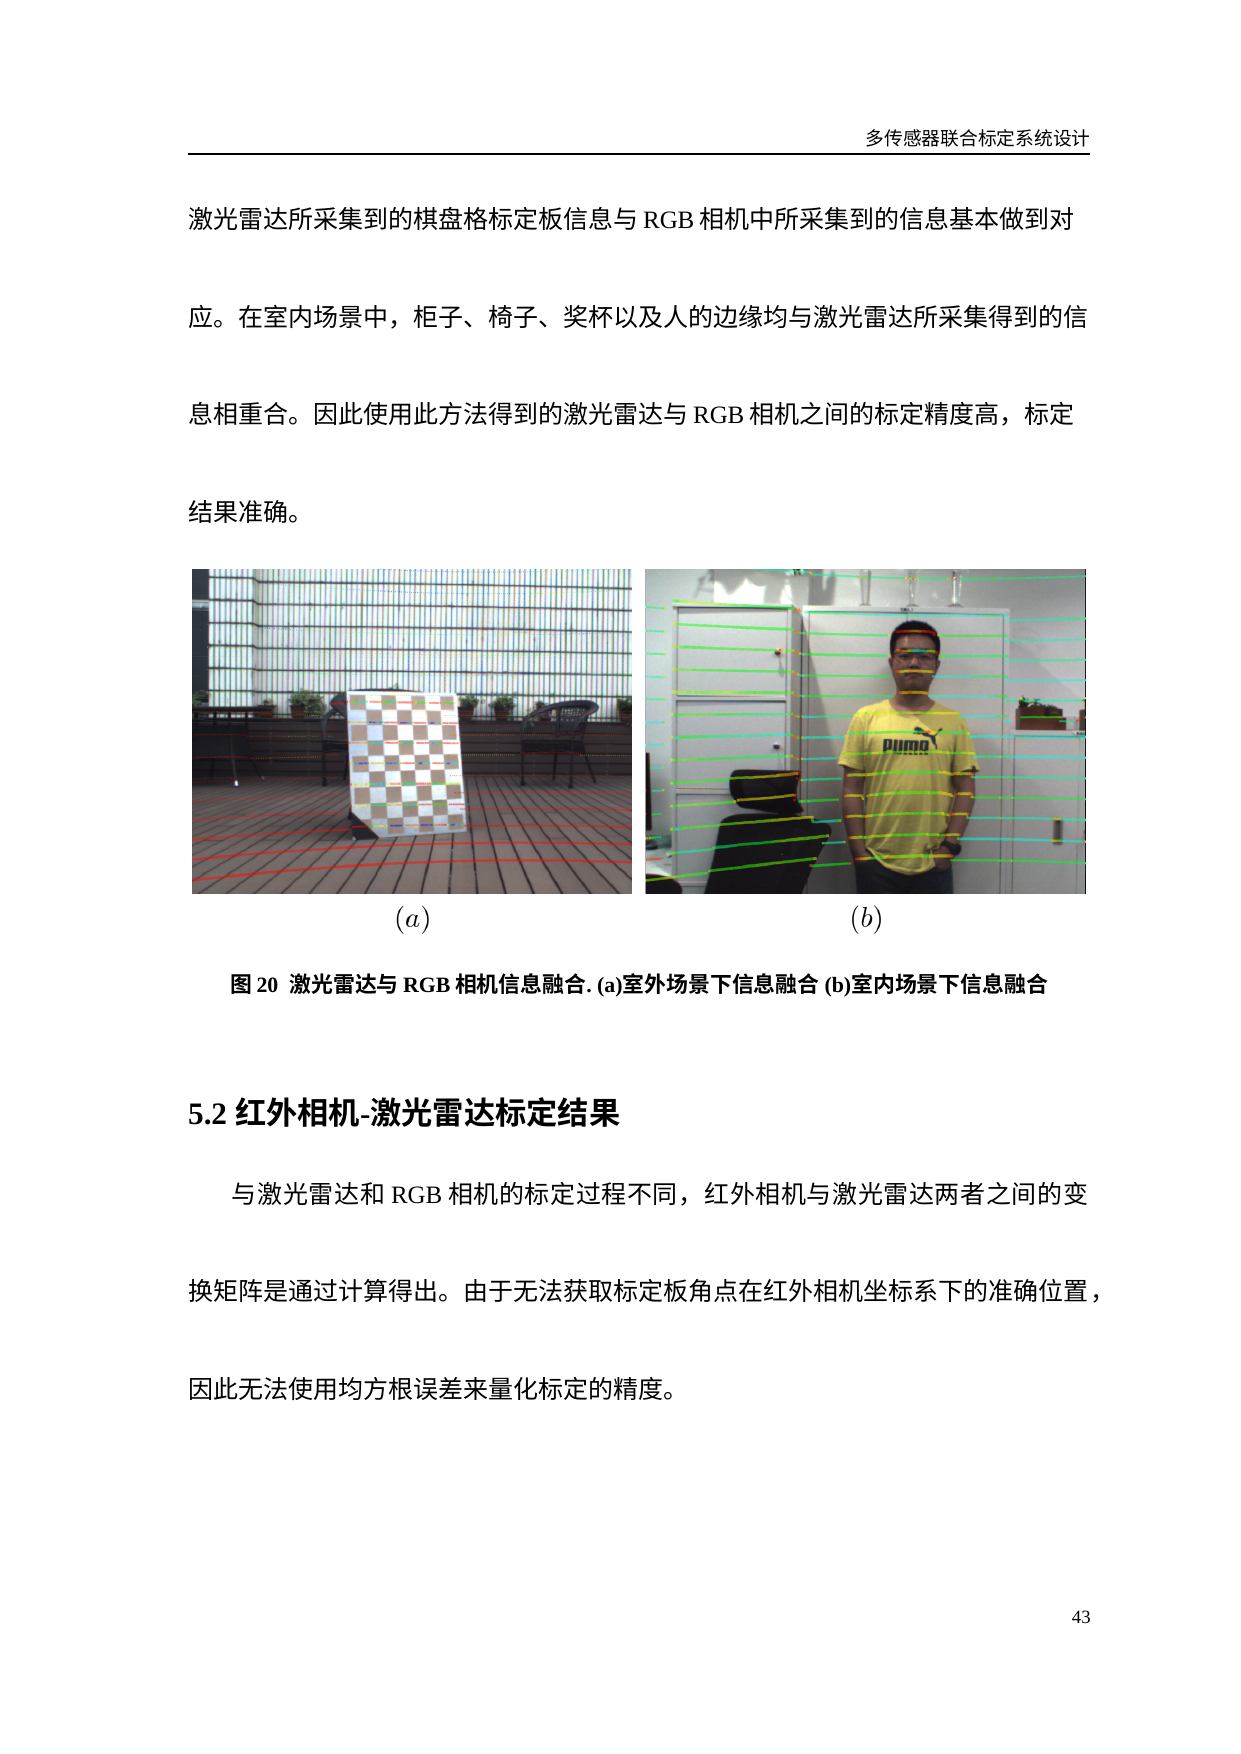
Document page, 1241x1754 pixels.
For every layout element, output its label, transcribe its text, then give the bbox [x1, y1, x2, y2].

text 5.2 红外相机-激光雷达标定结果 [188, 1078, 1090, 1143]
text 与激光雷达和RGB相机的标定过程不同，红外相机与激光雷达两者之间的变换矩阵是通过计算得出。由于无法获取标定板角点在红外相机坐标系下的准确位置，因此无法使用均方根误差来量化标定的精度。 [188, 1160, 1090, 1420]
picture [187, 564, 1091, 948]
text 图20 激光雷达与RGB相机信息融合. (a)室外场景下信息融合 (b)室内场景下信息融合 [188, 966, 1090, 999]
